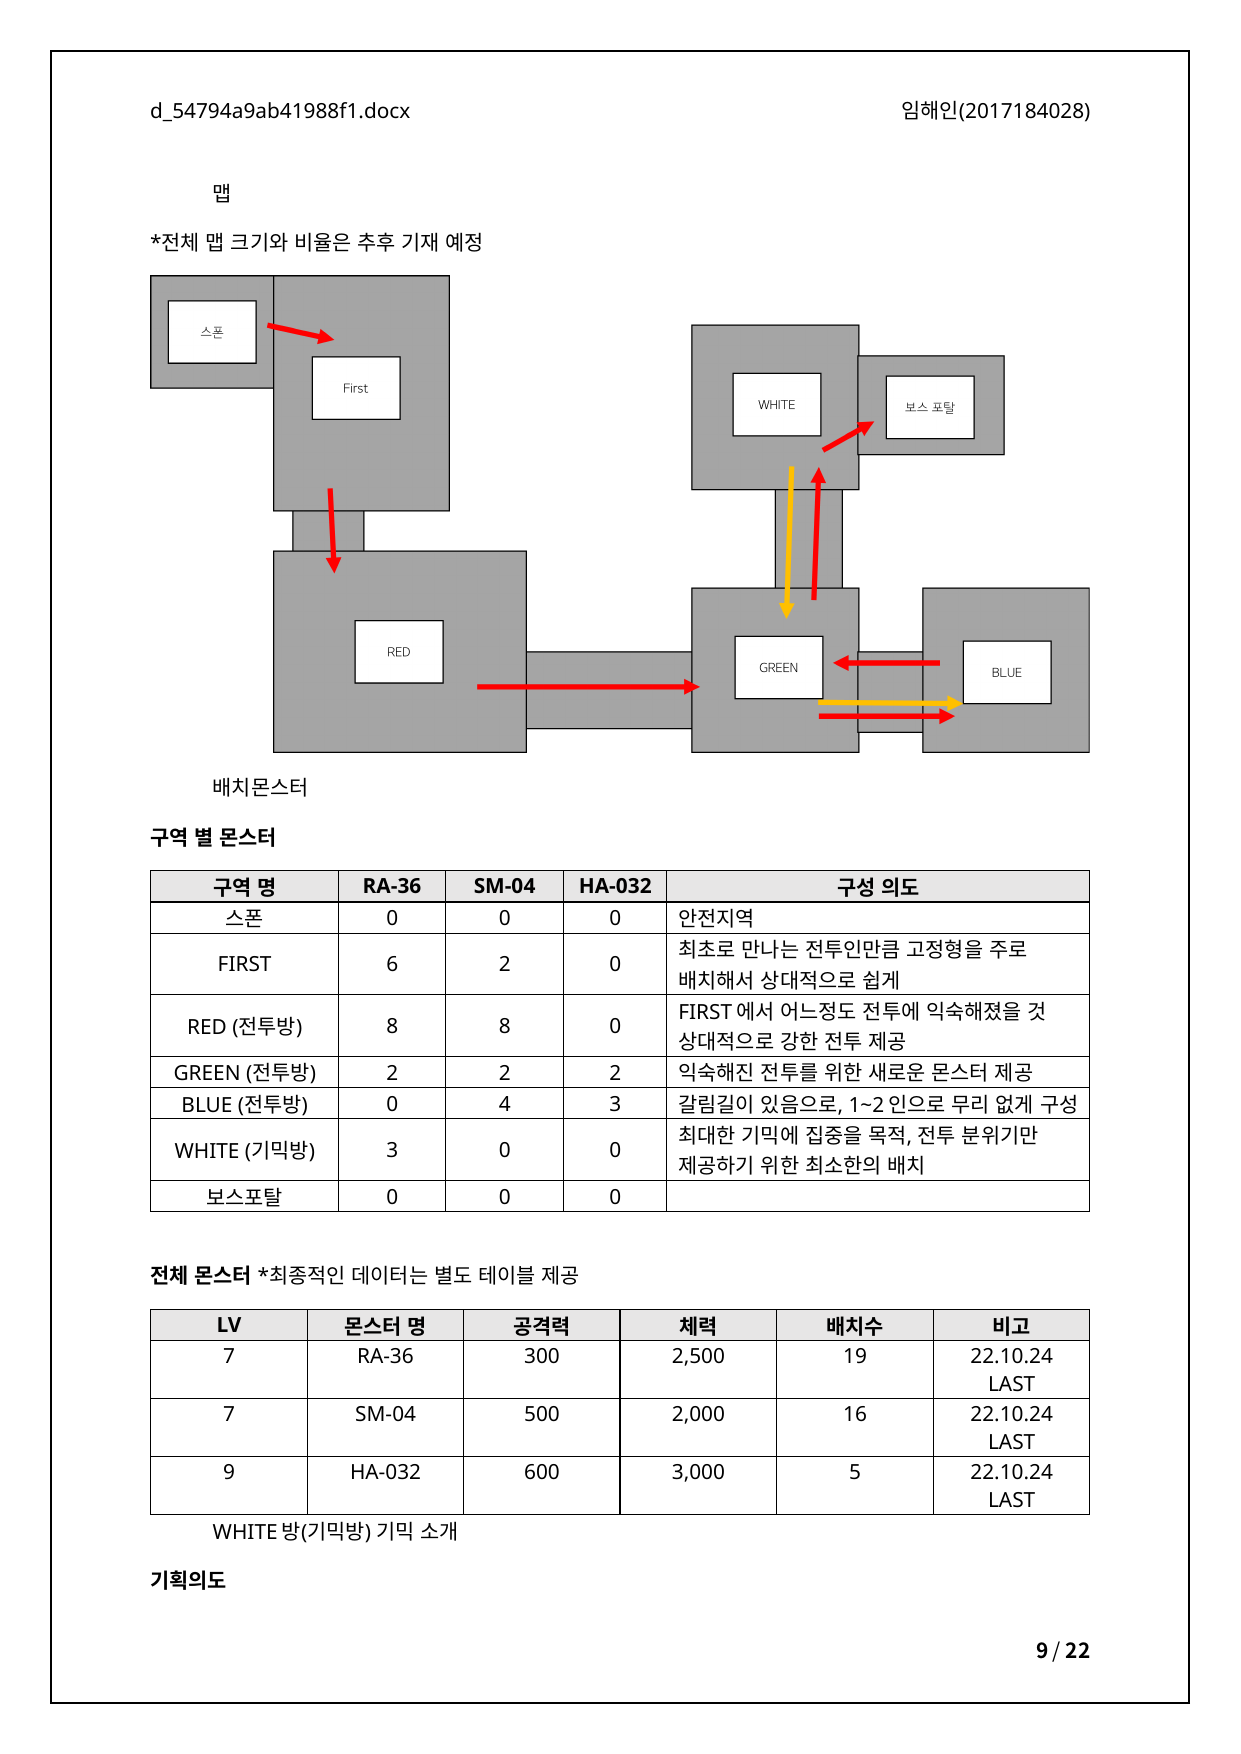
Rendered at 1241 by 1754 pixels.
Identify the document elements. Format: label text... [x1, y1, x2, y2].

table_cell 2 [446, 1057, 563, 1087]
table_cell 0 [339, 1181, 445, 1211]
table_cell 4 [446, 1088, 563, 1118]
subtitle WHITE방(기믹방) 기믹 소개 [212, 1515, 1090, 1545]
table_cell 500 [464, 1399, 619, 1456]
table_header 비고 [934, 1310, 1089, 1340]
table_header 체력 [621, 1310, 776, 1340]
table_cell 2 [339, 1057, 445, 1087]
table_cell 0 [564, 903, 666, 933]
table_cell 300 [464, 1341, 619, 1398]
table_cell 600 [464, 1457, 619, 1514]
table_cell 보스포탈 [151, 1181, 338, 1211]
table_header 배치수 [777, 1310, 933, 1340]
table_cell 16 [777, 1399, 933, 1456]
text *전체 맵 크기와 비율은 추후 기재 예정 [150, 226, 1090, 257]
table_header 구역 명 [151, 871, 338, 901]
table_cell GREEN (전투방) [151, 1057, 338, 1087]
table_cell WHITE (기믹방) [151, 1119, 338, 1180]
table_cell 최대한 기믹에 집중을 목적, 전투 분위기만 제공하기 위한 최소한의 배치 [667, 1119, 1089, 1180]
text 기획의도 [150, 1564, 1090, 1594]
subtitle 맵 [212, 177, 1090, 207]
table_cell 0 [446, 903, 563, 933]
table_cell 5 [777, 1457, 933, 1514]
table_cell BLUE (전투방) [151, 1088, 338, 1118]
table_cell 0 [446, 1181, 563, 1211]
table_cell 22.10.24 LAST [934, 1341, 1089, 1398]
table_cell 7 [151, 1399, 307, 1456]
table_header 몬스터 명 [308, 1310, 463, 1340]
table_cell 0 [564, 1119, 666, 1180]
table_cell 2 [446, 934, 563, 994]
table_cell 0 [564, 1181, 666, 1211]
text 전체 몬스터 *최종적인 데이터는 별도 테이블 제공 [150, 1259, 1090, 1290]
table_cell RA-36 [308, 1341, 463, 1398]
table_cell 6 [339, 934, 445, 994]
table_header 공격력 [464, 1310, 619, 1340]
table_cell 9 [151, 1457, 307, 1514]
table_cell 익숙해진 전투를 위한 새로운 몬스터 제공 [667, 1057, 1089, 1087]
table_cell SM-04 [308, 1399, 463, 1456]
table_cell 22.10.24 LAST [934, 1457, 1089, 1514]
table_cell 갈림길이 있음으로, 1~2인으로 무리 없게 구성 [667, 1088, 1089, 1118]
table_cell 0 [446, 1119, 563, 1180]
table_cell HA-032 [308, 1457, 463, 1514]
table_header LV [151, 1310, 307, 1340]
table_cell 2,000 [621, 1399, 776, 1456]
table_cell 7 [151, 1341, 307, 1398]
table_cell 2 [564, 1057, 666, 1087]
table_cell 최초로 만나는 전투인만큼 고정형을 주로 배치해서 상대적으로 쉽게 [667, 934, 1089, 994]
table_header 구성 의도 [667, 871, 1089, 901]
table_cell 0 [339, 903, 445, 933]
table_cell 안전지역 [667, 903, 1089, 933]
table_cell 22.10.24 LAST [934, 1399, 1089, 1456]
table_header SM-04 [446, 871, 563, 901]
table_cell 19 [777, 1341, 933, 1398]
table_header RA-36 [339, 871, 445, 901]
table_cell 0 [339, 1088, 445, 1118]
table_cell 8 [446, 995, 563, 1056]
table_header HA-032 [564, 871, 666, 901]
picture [150, 275, 1090, 753]
subtitle 배치몬스터 [212, 772, 1090, 802]
table_cell 8 [339, 995, 445, 1056]
table_cell 0 [564, 995, 666, 1056]
table_cell 스폰 [151, 903, 338, 933]
table_cell 3 [564, 1088, 666, 1118]
table_cell FIRST에서 어느정도 전투에 익숙해졌을 것 상대적으로 강한 전투 제공 [667, 995, 1089, 1056]
table_cell [667, 1181, 1089, 1211]
table_cell 2,500 [621, 1341, 776, 1398]
table_cell FIRST [151, 934, 338, 994]
text 구역 별 몬스터 [150, 821, 1090, 851]
table_cell 3,000 [621, 1457, 776, 1514]
table_cell 0 [564, 934, 666, 994]
table_cell 3 [339, 1119, 445, 1180]
table_cell RED (전투방) [151, 995, 338, 1056]
